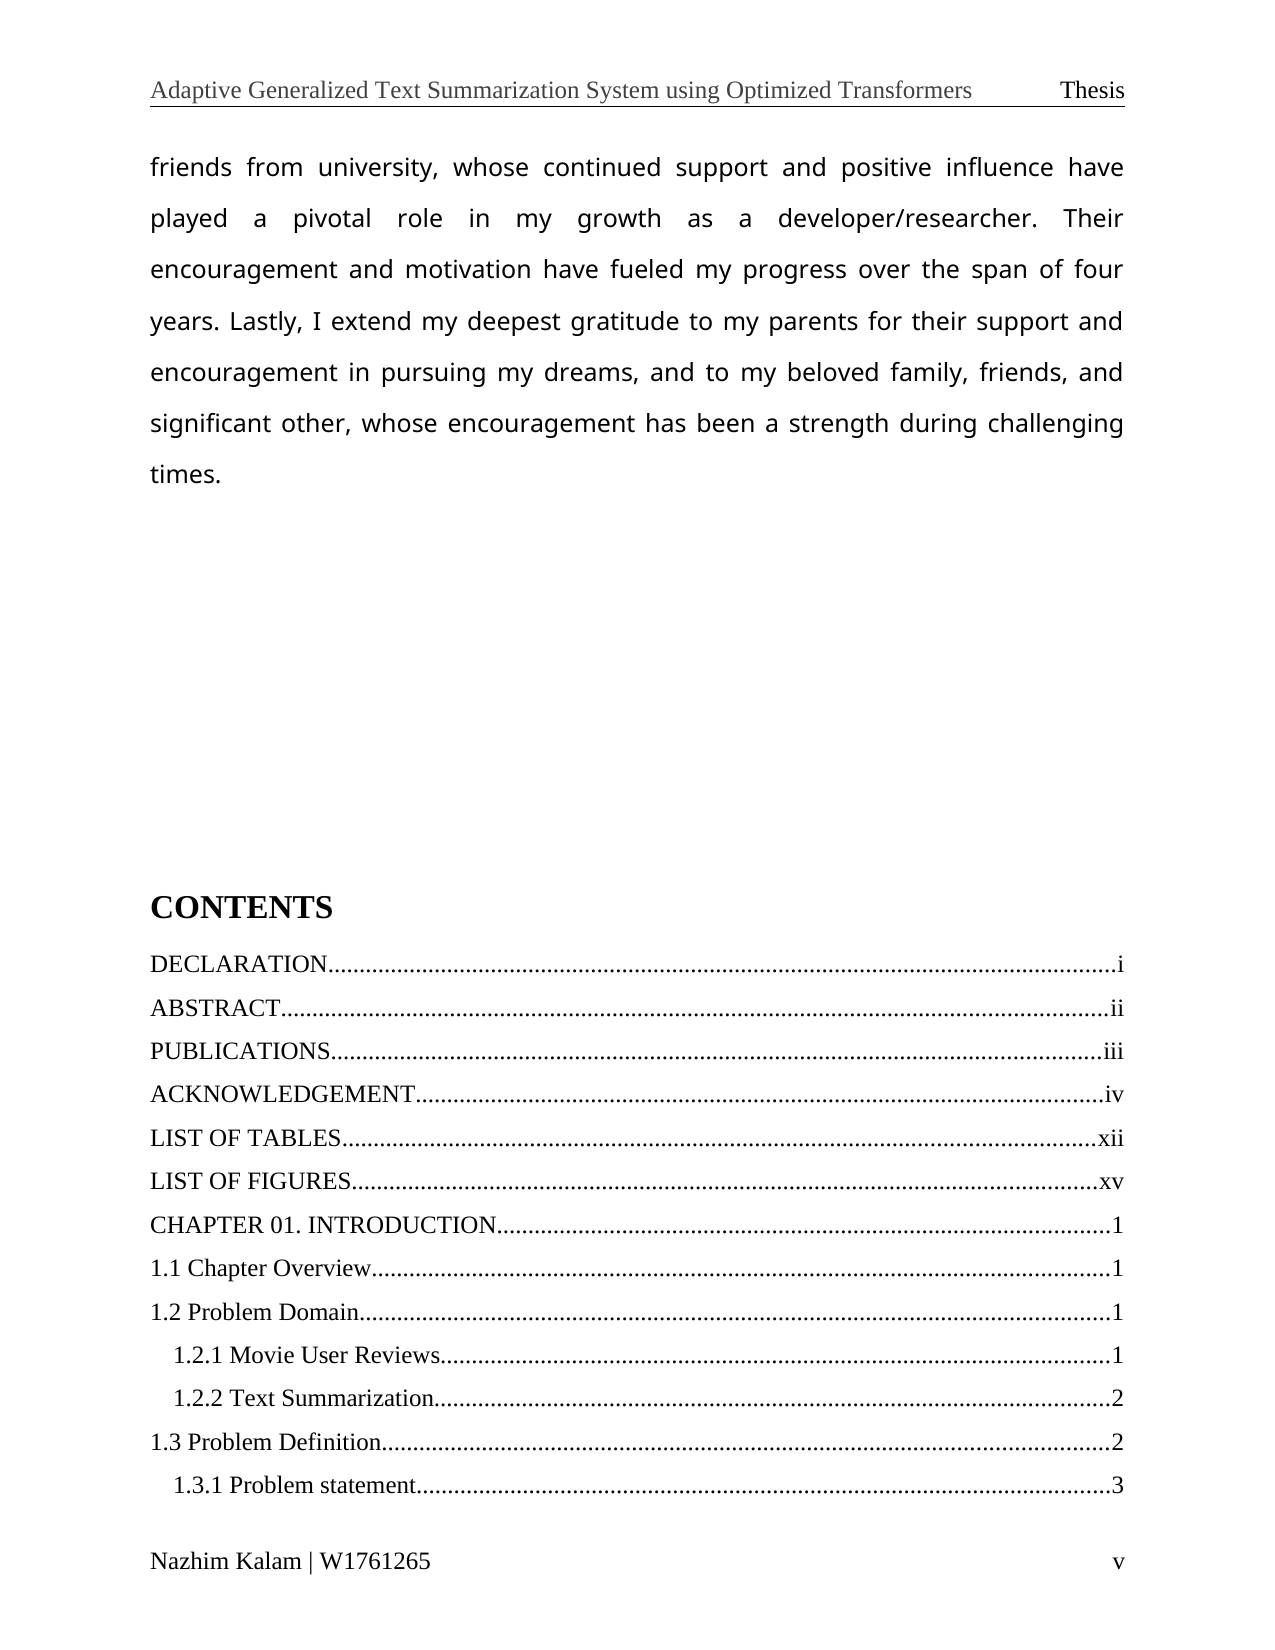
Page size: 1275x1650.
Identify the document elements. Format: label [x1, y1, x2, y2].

text [150, 150, 1125, 490]
